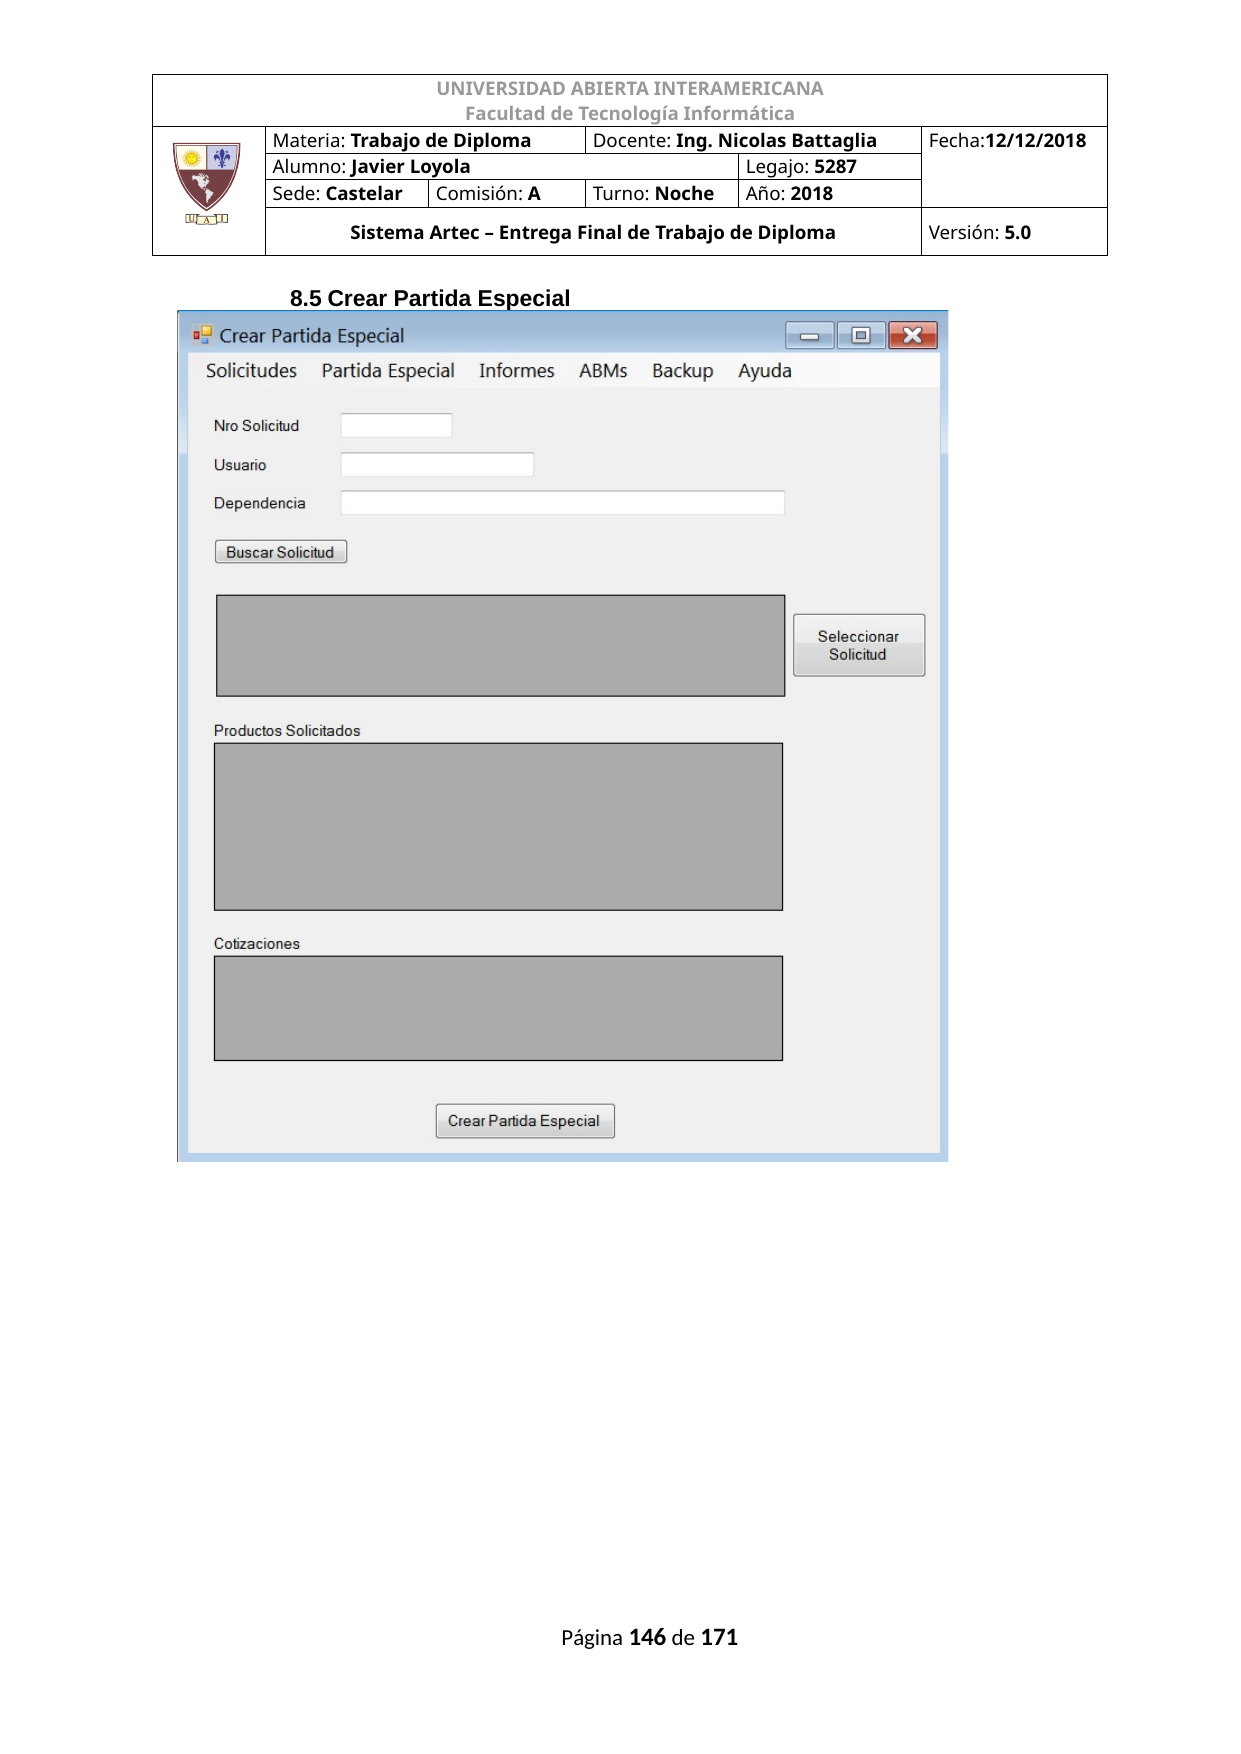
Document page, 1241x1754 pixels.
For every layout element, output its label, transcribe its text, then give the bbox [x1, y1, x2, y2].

list Crear Partida Especial [290, 284, 1122, 311]
picture [157, 136, 257, 228]
picture [177, 310, 949, 1162]
